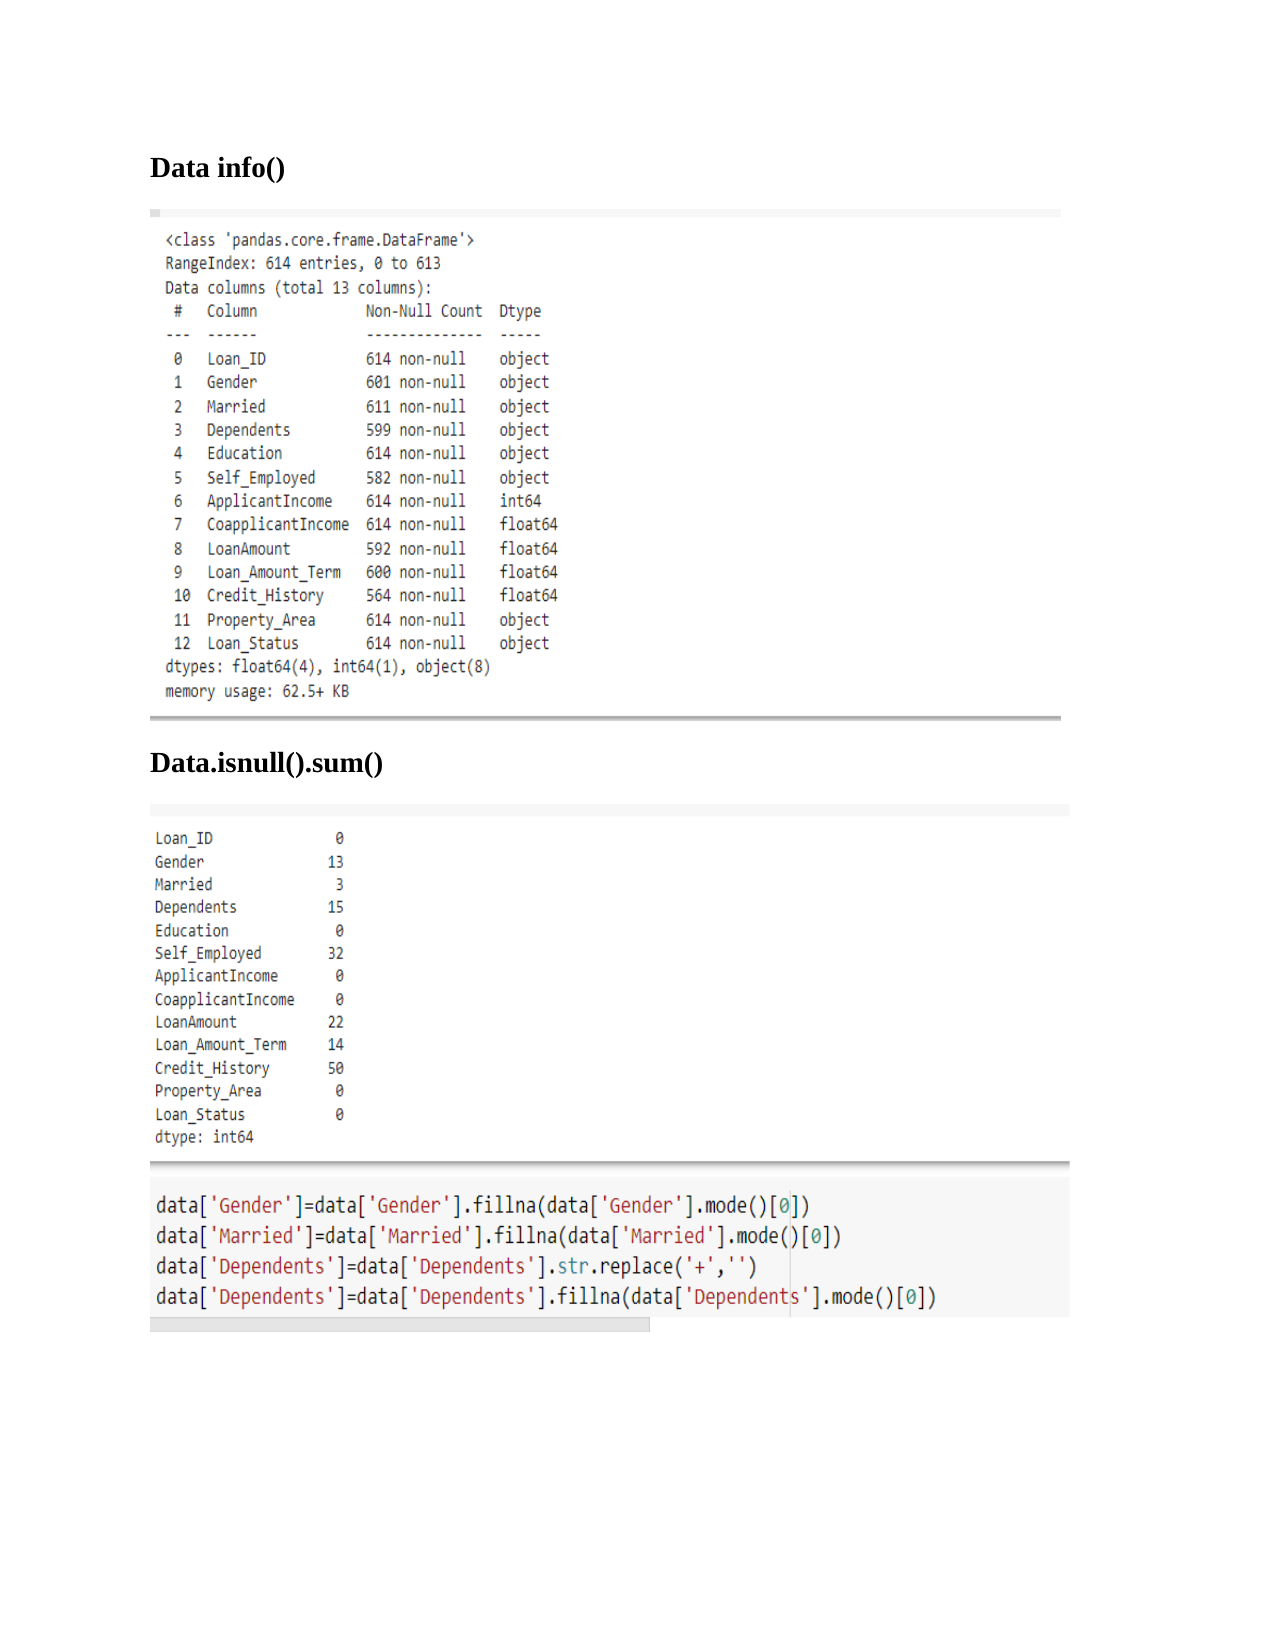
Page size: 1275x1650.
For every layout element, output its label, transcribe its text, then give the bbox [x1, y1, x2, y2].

text Data.isnull().sum() [150, 745, 1125, 779]
picture [150, 804, 1070, 1332]
picture [150, 209, 1061, 721]
text Data info() [150, 150, 1125, 183]
